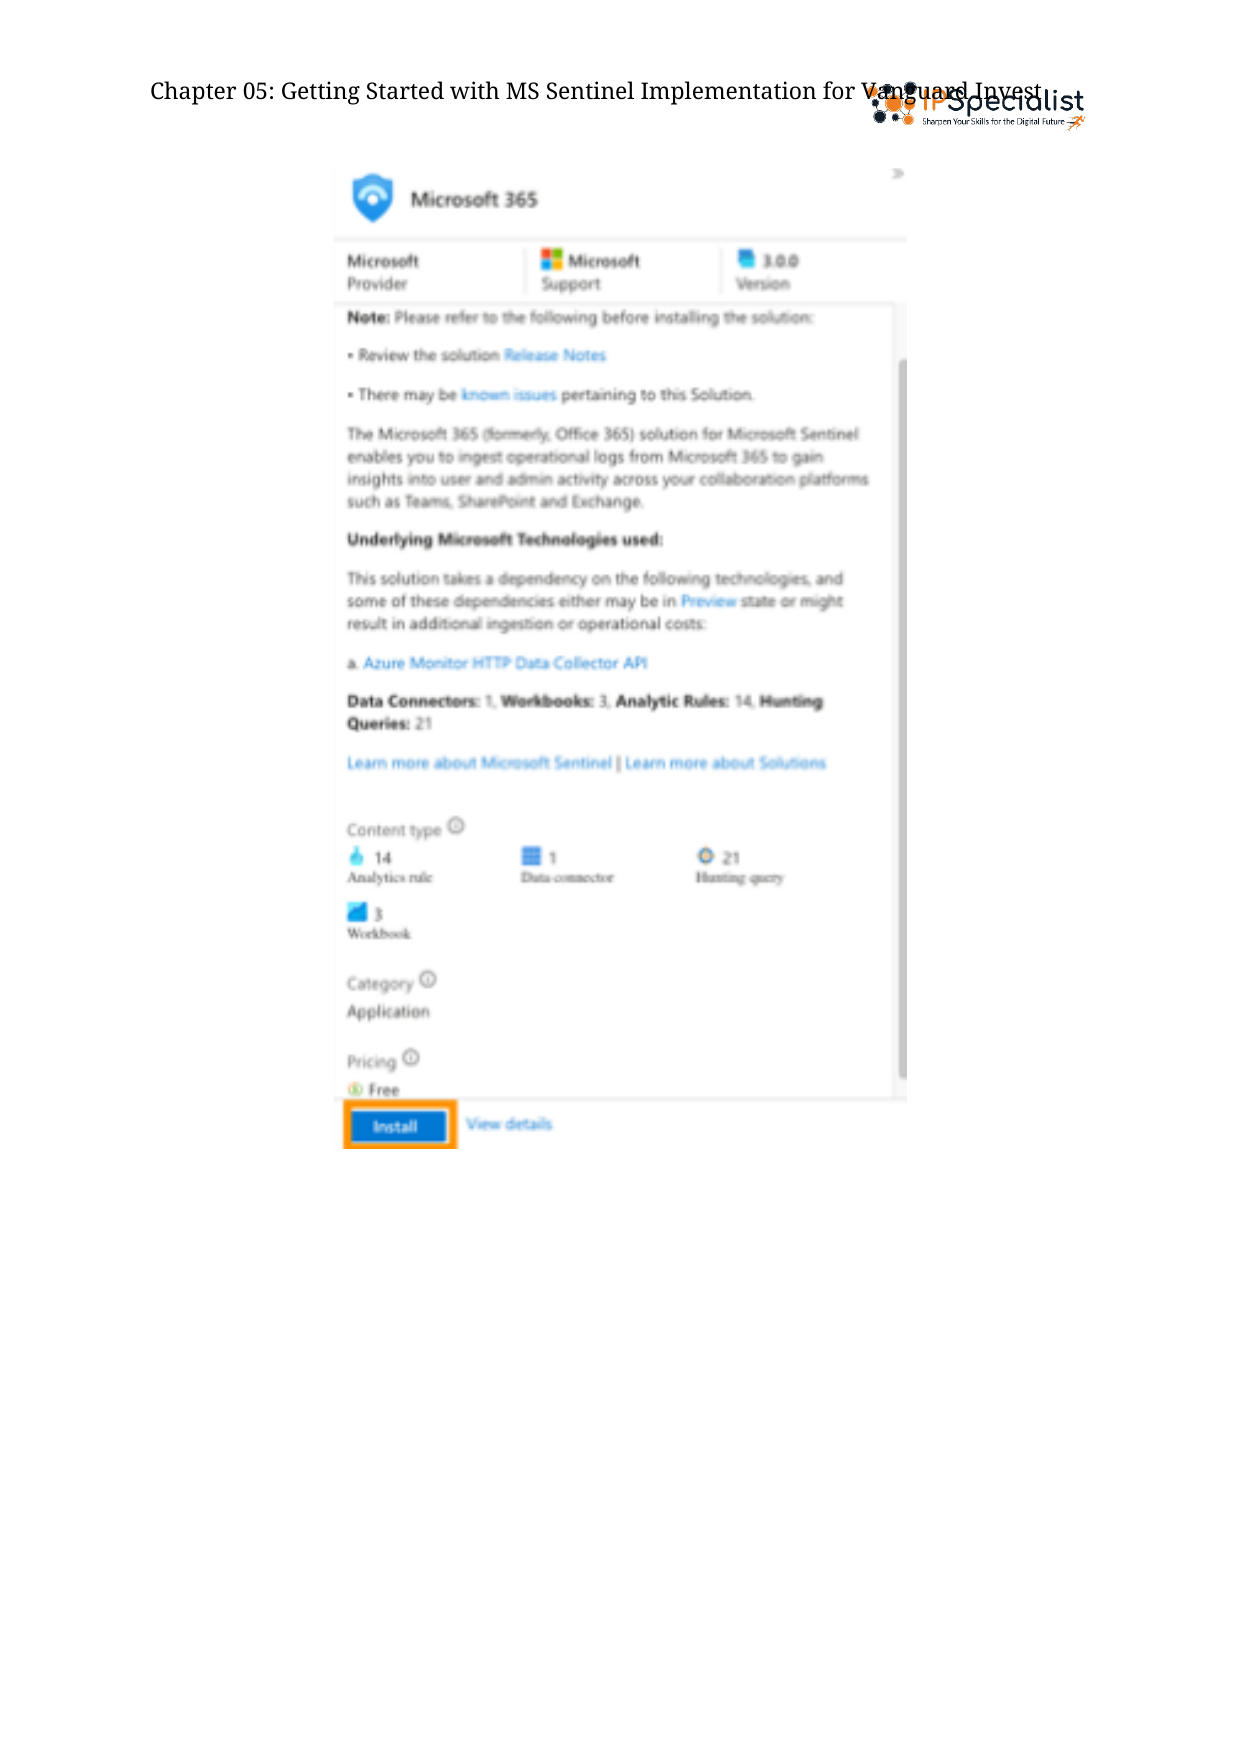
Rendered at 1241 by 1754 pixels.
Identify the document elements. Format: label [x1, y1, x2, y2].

picture [333, 168, 907, 1149]
picture [862, 70, 1089, 137]
